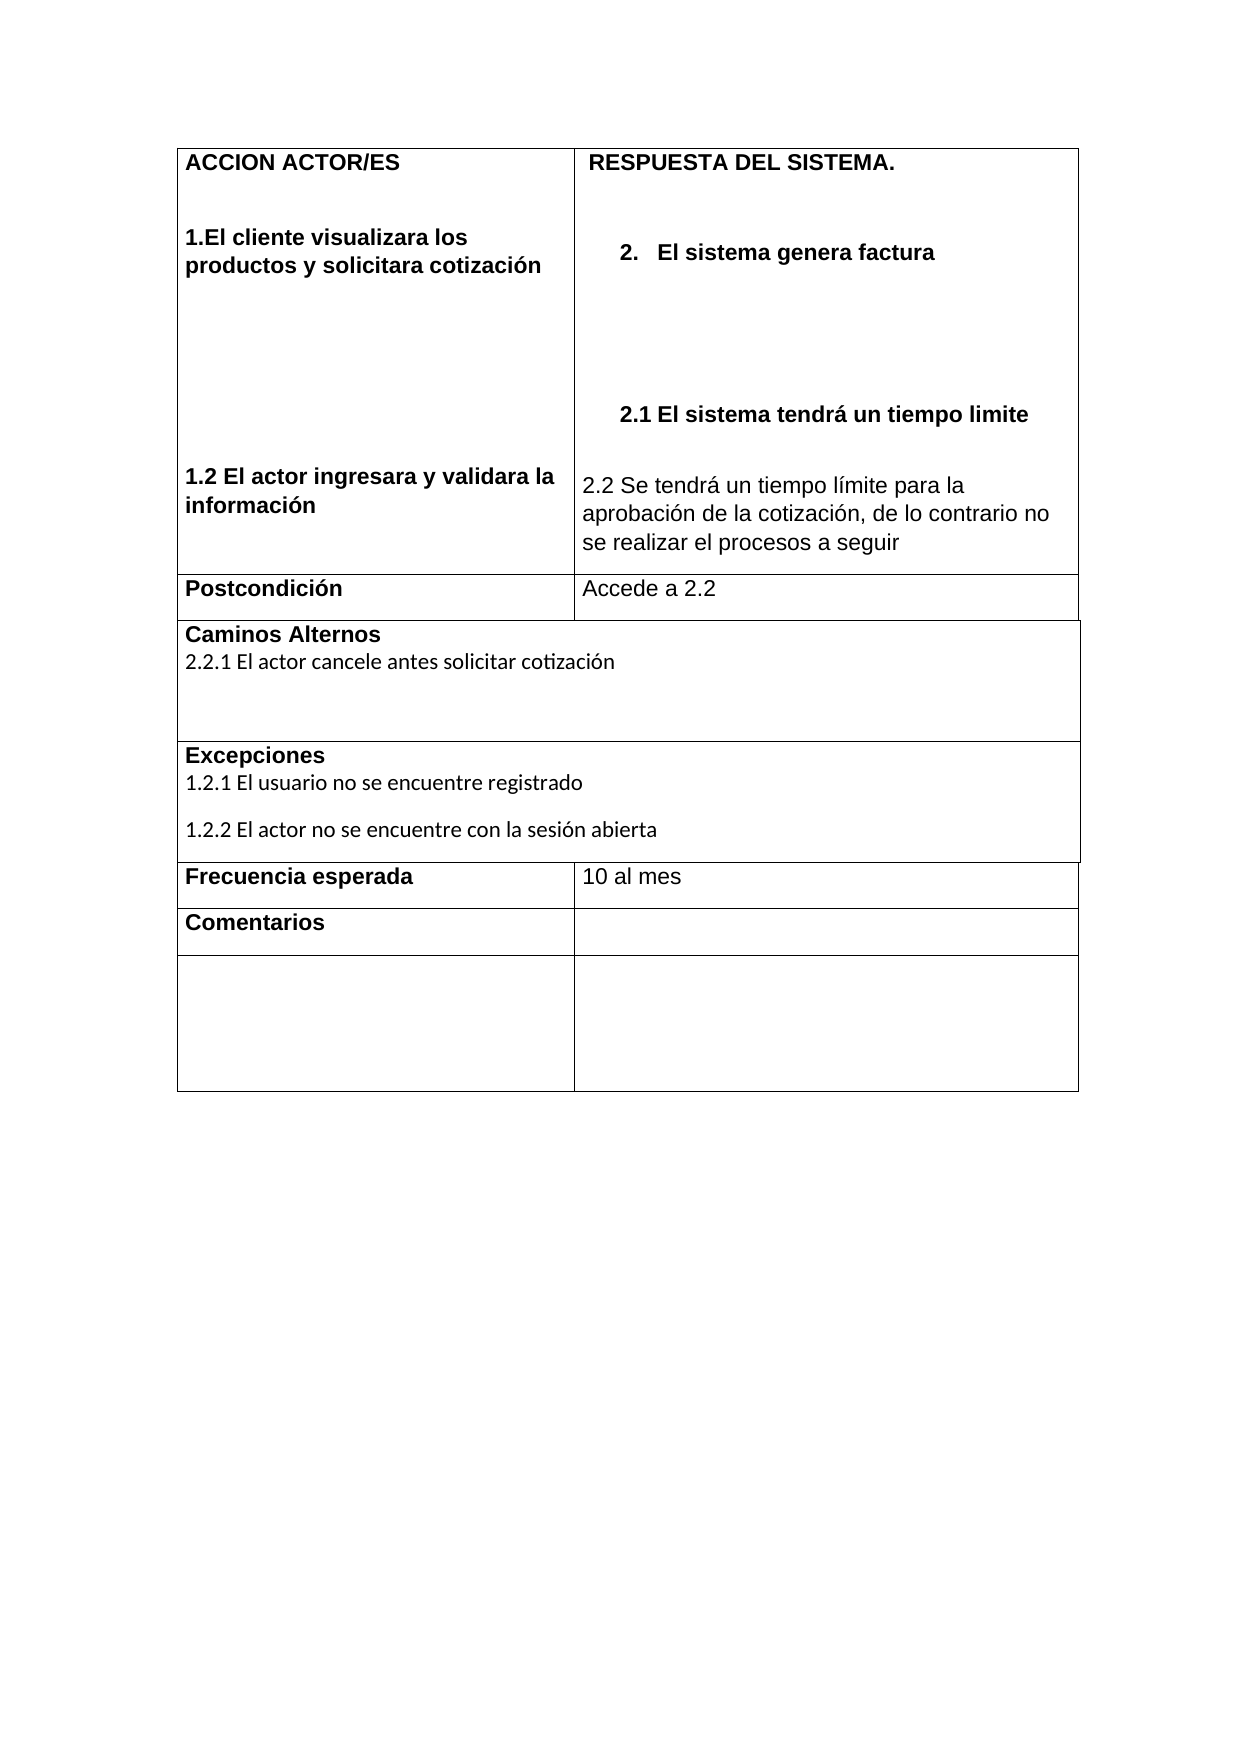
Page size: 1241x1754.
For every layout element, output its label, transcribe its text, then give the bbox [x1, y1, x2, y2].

table_cell [575, 956, 1078, 1091]
table_cell [575, 909, 1078, 954]
table_cell Comentarios [178, 909, 574, 954]
table_cell Postcondición [178, 575, 574, 620]
table_cell RESPUESTA DEL SISTEMA. El sistema genera factura El sistema tendrá un tiempo limite 2.2 Se tendrá un tiempo límite para la aprobación de la cotización, de lo contrario no se realizar el procesos a seguir [575, 149, 1078, 574]
table_cell [178, 956, 574, 1091]
table_cell 10 al mes [575, 863, 1078, 908]
table_cell Frecuencia esperada [178, 863, 574, 908]
table_cell Excepciones 1.2.1 El usuario no se encuentre registrado 1.2.2 El actor no se encuentre con la sesión abierta [178, 742, 1080, 862]
table_cell ACCION ACTOR/ES 1.El cliente visualizara los productos y solicitara cotización 1.2 El actor ingresara y validara la información [178, 149, 574, 574]
table_cell Accede a 2.2 [575, 575, 1078, 620]
table_cell Caminos Alternos 2.2.1 El actor cancele antes solicitar cotización [178, 621, 1080, 741]
